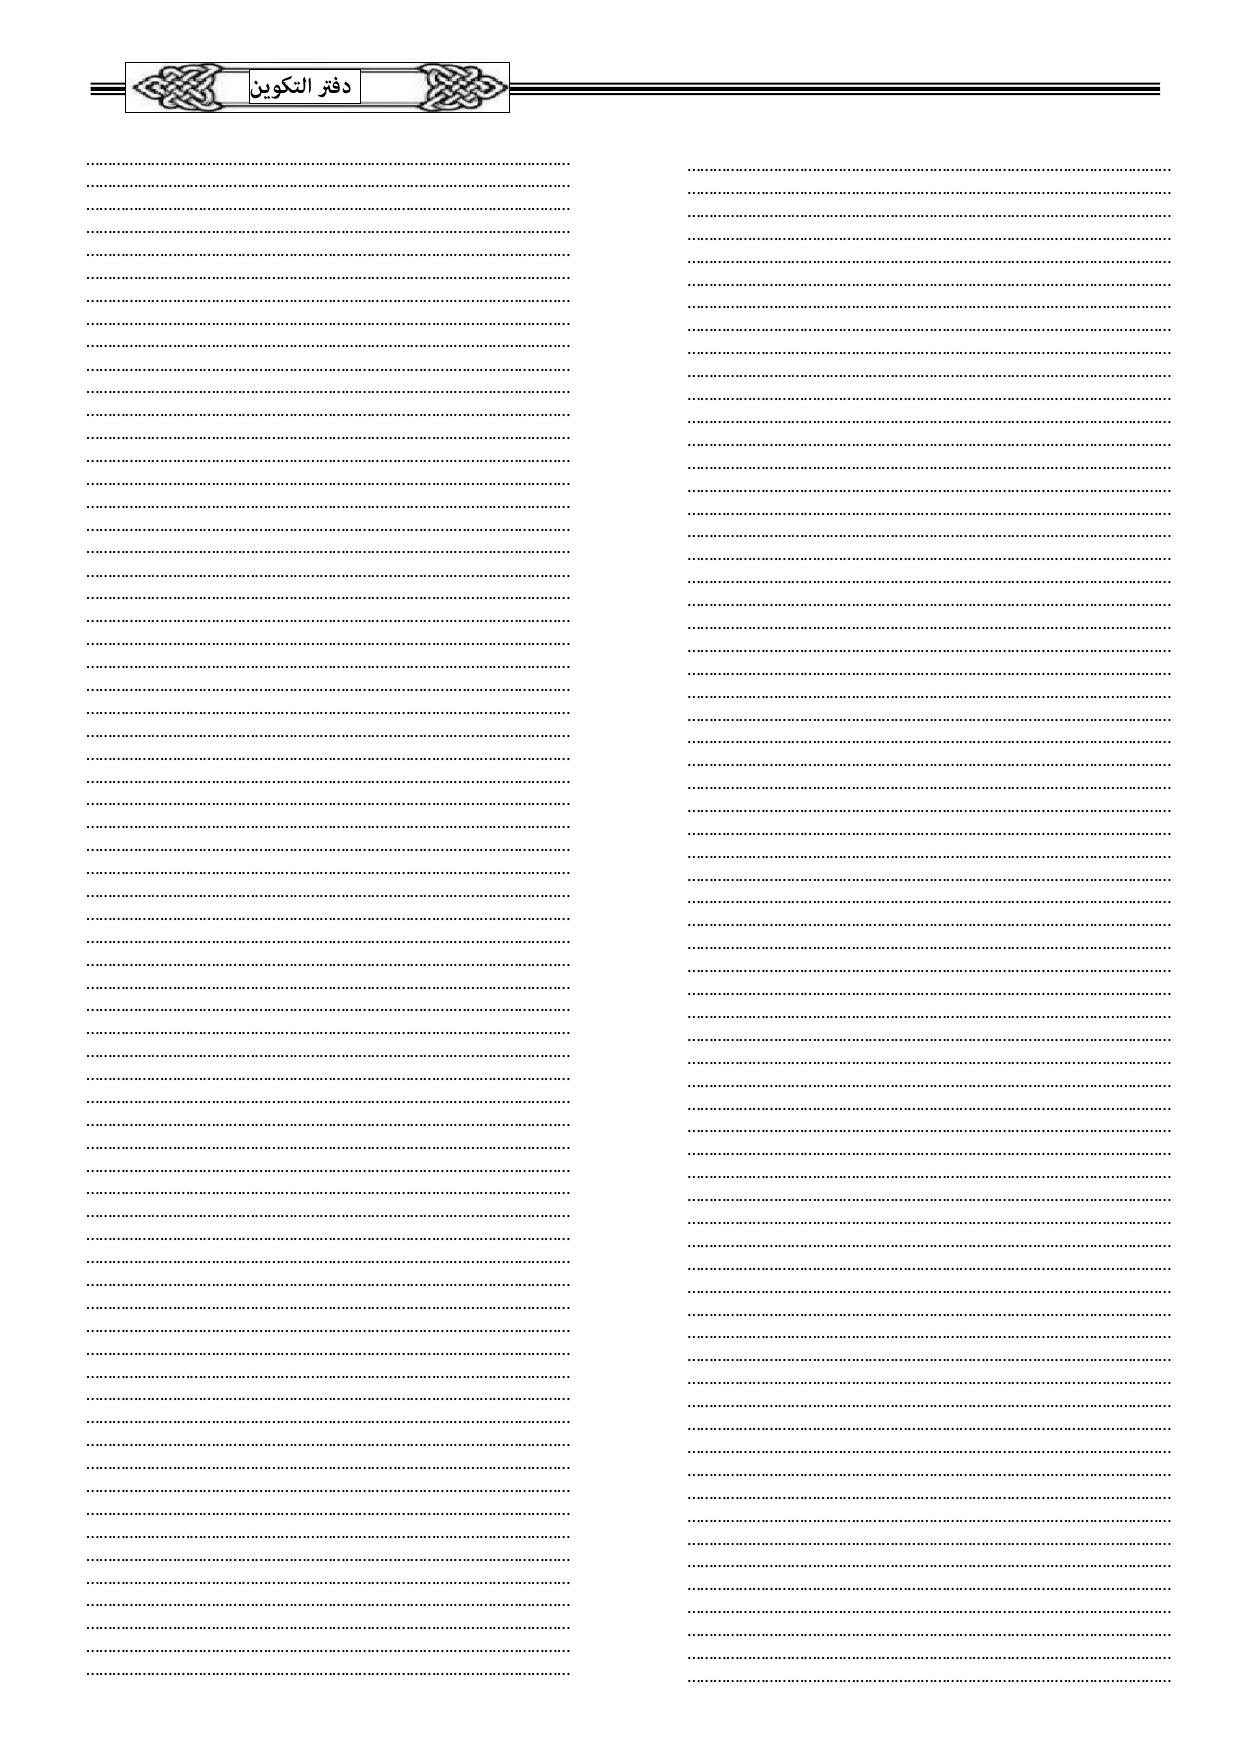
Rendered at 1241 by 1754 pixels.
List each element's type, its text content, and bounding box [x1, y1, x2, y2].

text ………………………………………………………………………….……………………… [685, 428, 1173, 451]
text ………………………………………………………………………….……………………… [86, 1360, 574, 1383]
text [685, 1618, 1173, 1641]
text ………………………………………………………………………….……………………… [685, 954, 1173, 977]
picture [126, 63, 509, 112]
text ………………………………………………………………………….……………………… [685, 1389, 1173, 1412]
text ………………………………………………………………………….……………………… [86, 330, 574, 353]
text ………………………………………………………………………….……………………… [685, 268, 1173, 291]
text ………………………………………………………………………….……………………… [685, 1504, 1173, 1527]
text ………………………………………………………………………….……………………… [685, 1069, 1173, 1092]
text ………………………………………………………………………….……………………… [685, 634, 1173, 657]
text ………………………………………………………………………….……………………… [86, 1428, 574, 1451]
text ………………………………………………………………………….……………………… [86, 1177, 574, 1199]
text ………………………………………………………………………….……………………… [86, 1337, 574, 1360]
text ………………………………………………………………………….……………………… [685, 382, 1173, 405]
text ………………………………………………………………………….……………………… [685, 1343, 1173, 1366]
text ………………………………………………………………………….……………………… [685, 1160, 1173, 1183]
text ………………………………………………………………………….……………………… [86, 1062, 574, 1085]
text ………………………………………………………………………….……………………… [86, 169, 574, 192]
text ………………………………………………………………………….……………………… [685, 542, 1173, 565]
text ………………………………………………………………………….……………………… [86, 1085, 574, 1108]
text ………………………………………………………………………….……………………… [685, 840, 1173, 863]
text ………………………………………………………………………….……………………… [685, 1000, 1173, 1023]
text ………………………………………………………………………….……………………… [86, 398, 574, 421]
text ………………………………………………………………………….……………………… [86, 902, 574, 925]
text ………………………………………………………………………….……………………… [685, 1435, 1173, 1458]
text ………………………………………………………………………….……………………… [685, 680, 1173, 703]
text ………………………………………………………………………….……………………… [685, 199, 1173, 222]
text ………………………………………………………………………….……………………… [86, 1108, 574, 1131]
text ………………………………………………………………………….……………………… [685, 519, 1173, 542]
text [86, 1612, 574, 1634]
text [86, 1634, 574, 1657]
text ………………………………………………………………………….……………………… [685, 611, 1173, 634]
text ………………………………………………………………………….……………………… [86, 1199, 574, 1222]
text ………………………………………………………………………….……………………… [86, 284, 574, 307]
text ………………………………………………………………………….……………………… [86, 1131, 574, 1154]
text ………………………………………………………………………….……………………… [86, 1291, 574, 1314]
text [685, 1664, 1173, 1687]
text ………………………………………………………………………….……………………… [86, 1589, 574, 1611]
text ………………………………………………………………………….……………………… [86, 719, 574, 742]
text ………………………………………………………………………….……………………… [86, 627, 574, 650]
text ………………………………………………………………………….……………………… [685, 931, 1173, 954]
text ………………………………………………………………………….……………………… [86, 261, 574, 284]
text ………………………………………………………………………….……………………… [685, 657, 1173, 680]
text ………………………………………………………………………….……………………… [86, 1017, 574, 1039]
text ………………………………………………………………………….……………………… [86, 788, 574, 810]
text ………………………………………………………………………….……………………… [685, 1229, 1173, 1252]
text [685, 1595, 1173, 1618]
text ………………………………………………………………………….……………………… [86, 307, 574, 329]
text ………………………………………………………………………….……………………… [86, 559, 574, 582]
text ………………………………………………………………………….……………………… [685, 909, 1173, 931]
text ………………………………………………………………………….……………………… [685, 1023, 1173, 1046]
text ………………………………………………………………………….……………………… [685, 245, 1173, 268]
text ………………………………………………………………………….……………………… [685, 1412, 1173, 1435]
text ………………………………………………………………………….……………………… [685, 794, 1173, 817]
text ………………………………………………………………………….……………………… [86, 536, 574, 559]
text ………………………………………………………………………….……………………… [86, 696, 574, 719]
text ………………………………………………………………………….……………………… [685, 176, 1173, 199]
text ………………………………………………………………………….……………………… [86, 604, 574, 627]
text ………………………………………………………………………….……………………… [685, 1572, 1173, 1595]
text ………………………………………………………………………….……………………… [685, 1137, 1173, 1160]
text ………………………………………………………………………….……………………… [86, 1497, 574, 1520]
text ………………………………………………………………………….……………………… [685, 1298, 1173, 1321]
text ………………………………………………………………………….……………………… [685, 886, 1173, 908]
text ………………………………………………………………………….……………………… [86, 192, 574, 215]
text ………………………………………………………………………….……………………… [685, 1046, 1173, 1069]
text ………………………………………………………………………….……………………… [86, 1245, 574, 1268]
text ………………………………………………………………………….……………………… [685, 817, 1173, 840]
text ………………………………………………………………………….……………………… [685, 1321, 1173, 1343]
text ………………………………………………………………………….……………………… [86, 421, 574, 444]
text ………………………………………………………………………….……………………… [86, 467, 574, 490]
text ………………………………………………………………………….……………………… [685, 1527, 1173, 1549]
text ………………………………………………………………………….……………………… [86, 650, 574, 673]
text ………………………………………………………………………….……………………… [86, 490, 574, 513]
text ………………………………………………………………………….……………………… [86, 1406, 574, 1428]
text ………………………………………………………………………….……………………… [86, 856, 574, 879]
text ………………………………………………………………………….……………………… [685, 726, 1173, 748]
text ………………………………………………………………………….……………………… [86, 1451, 574, 1474]
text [685, 1641, 1173, 1664]
text ………………………………………………………………………….……………………… [86, 238, 574, 261]
text ………………………………………………………………………….……………………… [86, 1383, 574, 1405]
text ………………………………………………………………………….……………………… [685, 1092, 1173, 1114]
text ………………………………………………………………………….……………………… [685, 359, 1173, 382]
text ………………………………………………………………………….……………………… [86, 971, 574, 994]
text ………………………………………………………………………….……………………… [86, 673, 574, 696]
text ………………………………………………………………………….……………………… [685, 771, 1173, 794]
text ………………………………………………………………………….……………………… [685, 565, 1173, 588]
text ………………………………………………………………………….……………………… [86, 215, 574, 238]
text ………………………………………………………………………….……………………… [86, 811, 574, 833]
text ………………………………………………………………………….……………………… [685, 977, 1173, 1000]
text ………………………………………………………………………….……………………… [685, 1549, 1173, 1572]
text ………………………………………………………………………….……………………… [685, 336, 1173, 359]
text ………………………………………………………………………….……………………… [685, 1275, 1173, 1298]
text ………………………………………………………………………….……………………… [86, 879, 574, 902]
text ………………………………………………………………………….……………………… [86, 948, 574, 971]
text ………………………………………………………………………….……………………… [685, 153, 1173, 176]
text ………………………………………………………………………….……………………… [86, 1223, 574, 1245]
text ………………………………………………………………………….……………………… [685, 1183, 1173, 1206]
text ………………………………………………………………………….……………………… [86, 1566, 574, 1589]
text ………………………………………………………………………….……………………… [86, 765, 574, 788]
text ………………………………………………………………………….……………………… [685, 703, 1173, 726]
text ………………………………………………………………………….……………………… [86, 1474, 574, 1497]
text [86, 1657, 574, 1680]
text ………………………………………………………………………….……………………… [86, 742, 574, 765]
text ………………………………………………………………………….……………………… [685, 1252, 1173, 1275]
text ………………………………………………………………………….……………………… [86, 1520, 574, 1543]
text ………………………………………………………………………….……………………… [685, 222, 1173, 245]
text ………………………………………………………………………….……………………… [86, 1314, 574, 1337]
text ………………………………………………………………………….……………………… [685, 1206, 1173, 1229]
text ………………………………………………………………………….……………………… [86, 582, 574, 604]
text ………………………………………………………………………….……………………… [685, 1458, 1173, 1481]
text ………………………………………………………………………….……………………… [685, 748, 1173, 771]
text ………………………………………………………………………….……………………… [685, 291, 1173, 313]
text ………………………………………………………………………….……………………… [685, 1481, 1173, 1504]
text ………………………………………………………………………….……………………… [86, 925, 574, 948]
text ………………………………………………………………………….……………………… [86, 147, 574, 169]
text ………………………………………………………………………….……………………… [685, 405, 1173, 428]
text ………………………………………………………………………….……………………… [86, 1154, 574, 1177]
text ………………………………………………………………………….……………………… [86, 1039, 574, 1062]
text ………………………………………………………………………….……………………… [86, 1543, 574, 1566]
text ………………………………………………………………………….……………………… [86, 1268, 574, 1291]
text ………………………………………………………………………….……………………… [685, 474, 1173, 497]
text ………………………………………………………………………….……………………… [86, 513, 574, 536]
text ………………………………………………………………………….……………………… [685, 313, 1173, 336]
text ………………………………………………………………………….……………………… [685, 451, 1173, 474]
text ………………………………………………………………………….……………………… [86, 376, 574, 398]
text ………………………………………………………………………….……………………… [86, 353, 574, 376]
text ………………………………………………………………………….……………………… [86, 994, 574, 1016]
text ………………………………………………………………………….……………………… [685, 588, 1173, 611]
text ………………………………………………………………………….……………………… [685, 863, 1173, 886]
text ………………………………………………………………………….……………………… [685, 1115, 1173, 1137]
text ………………………………………………………………………….……………………… [86, 444, 574, 467]
text ………………………………………………………………………….……………………… [685, 497, 1173, 519]
text ………………………………………………………………………….……………………… [685, 1366, 1173, 1389]
text ………………………………………………………………………….……………………… [86, 833, 574, 856]
